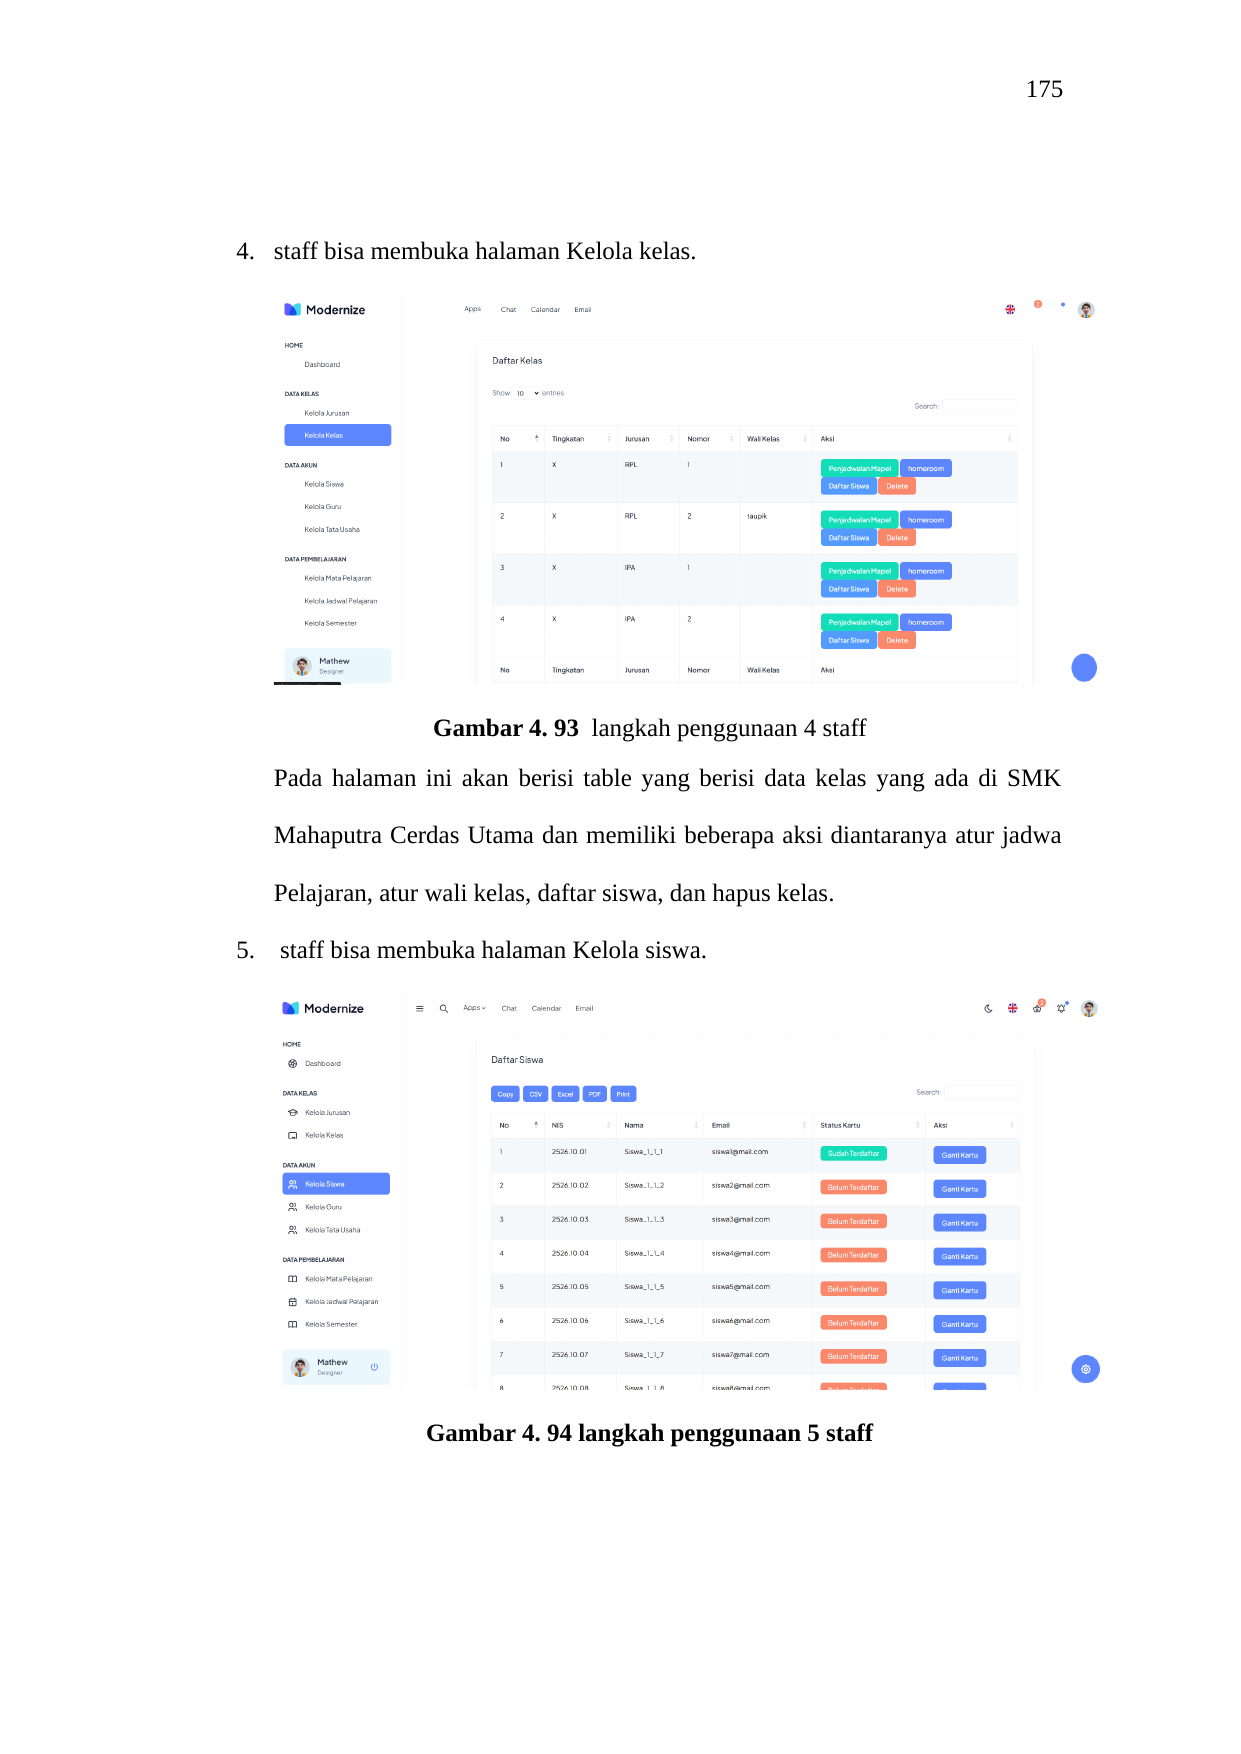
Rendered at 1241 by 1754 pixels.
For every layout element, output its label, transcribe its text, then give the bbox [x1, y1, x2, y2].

list Pada halaman ini akan berisi table yang berisi data kelas yang ada di SMK Mahaputra Cerdas Utama dan memiliki beberapa aksi diantaranya atur jadwa Pelajaran, atur wali kelas, daftar siswa, dan hapus kelas. [274, 763, 1063, 907]
list staff bisa membuka halaman Kelola siswa. [236, 935, 1063, 964]
picture [273, 293, 1101, 685]
list staff bisa membuka halaman Kelola kelas. [236, 236, 1063, 265]
picture [273, 992, 1101, 1390]
